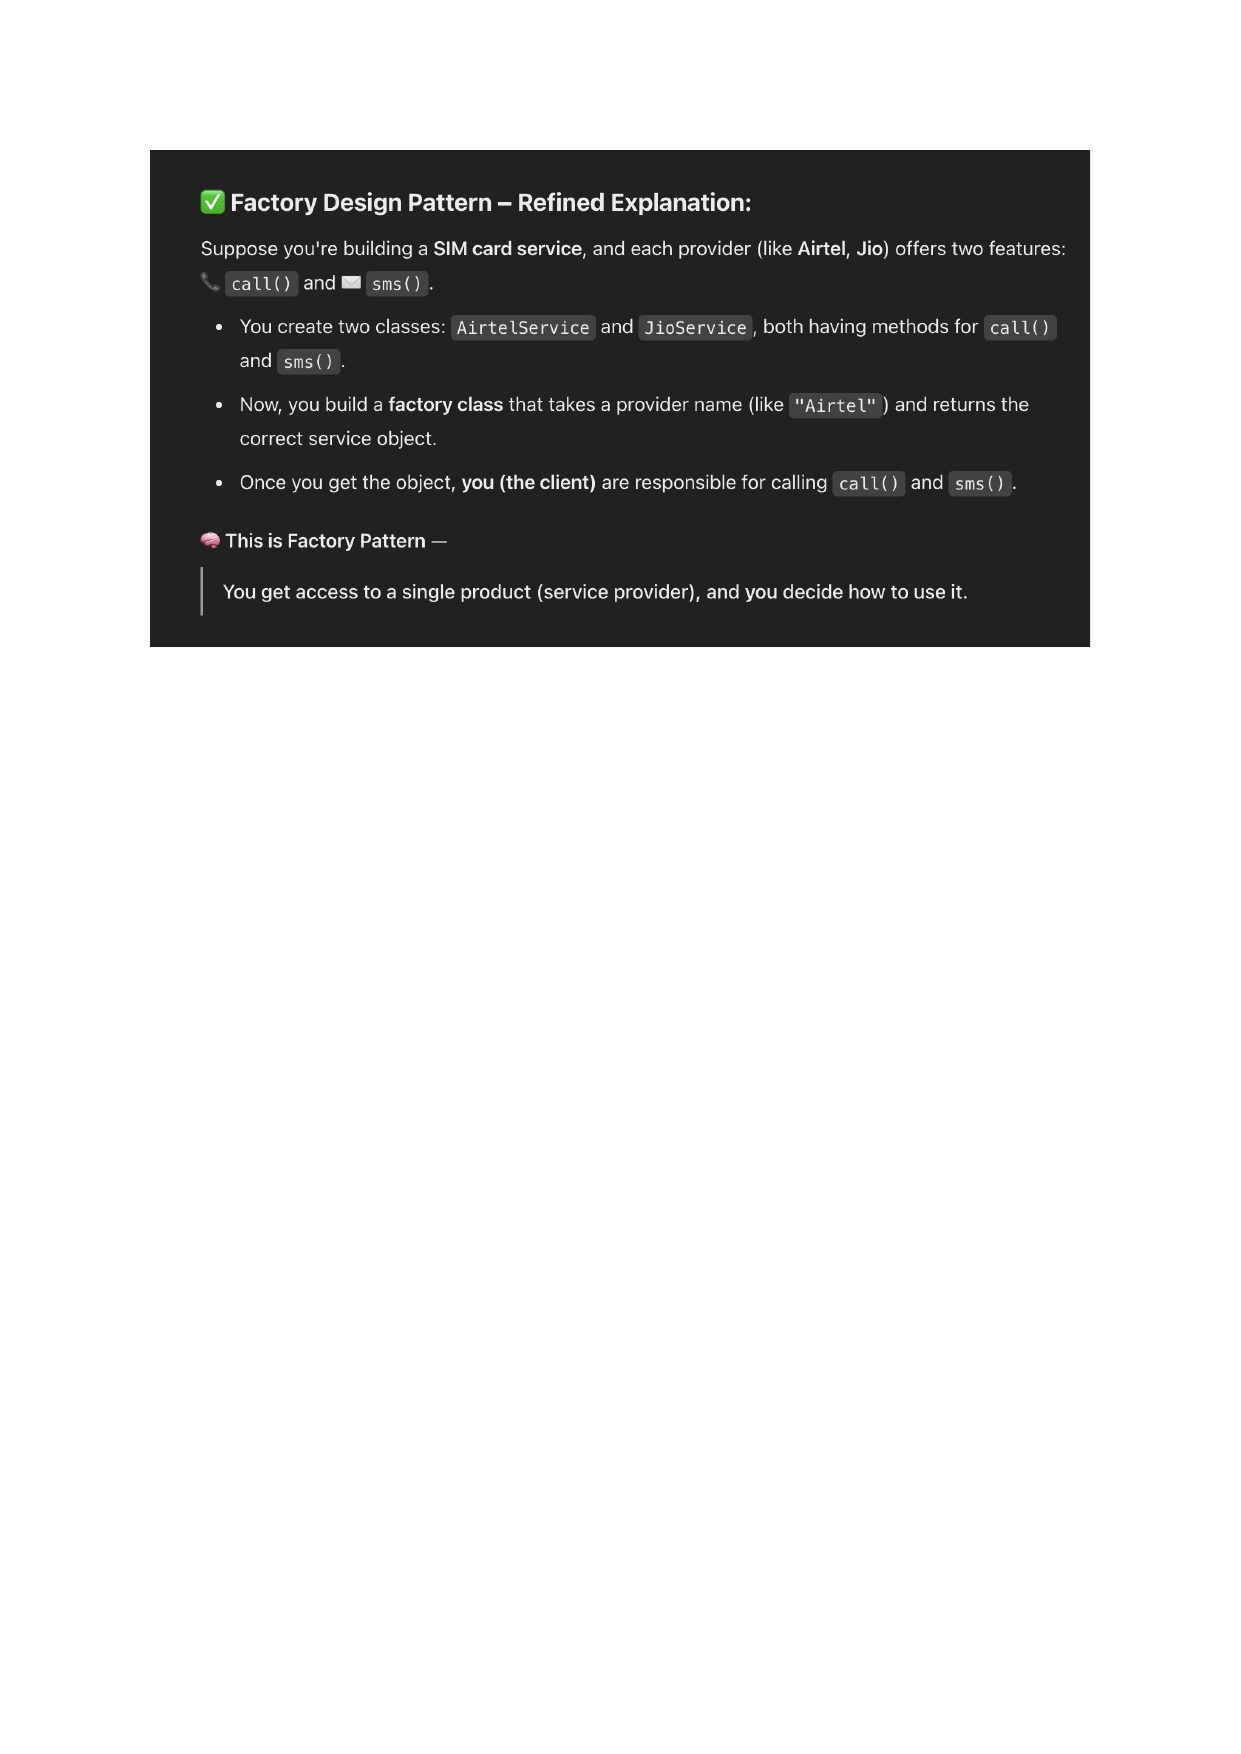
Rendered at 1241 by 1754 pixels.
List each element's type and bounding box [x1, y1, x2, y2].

picture [150, 150, 1091, 647]
